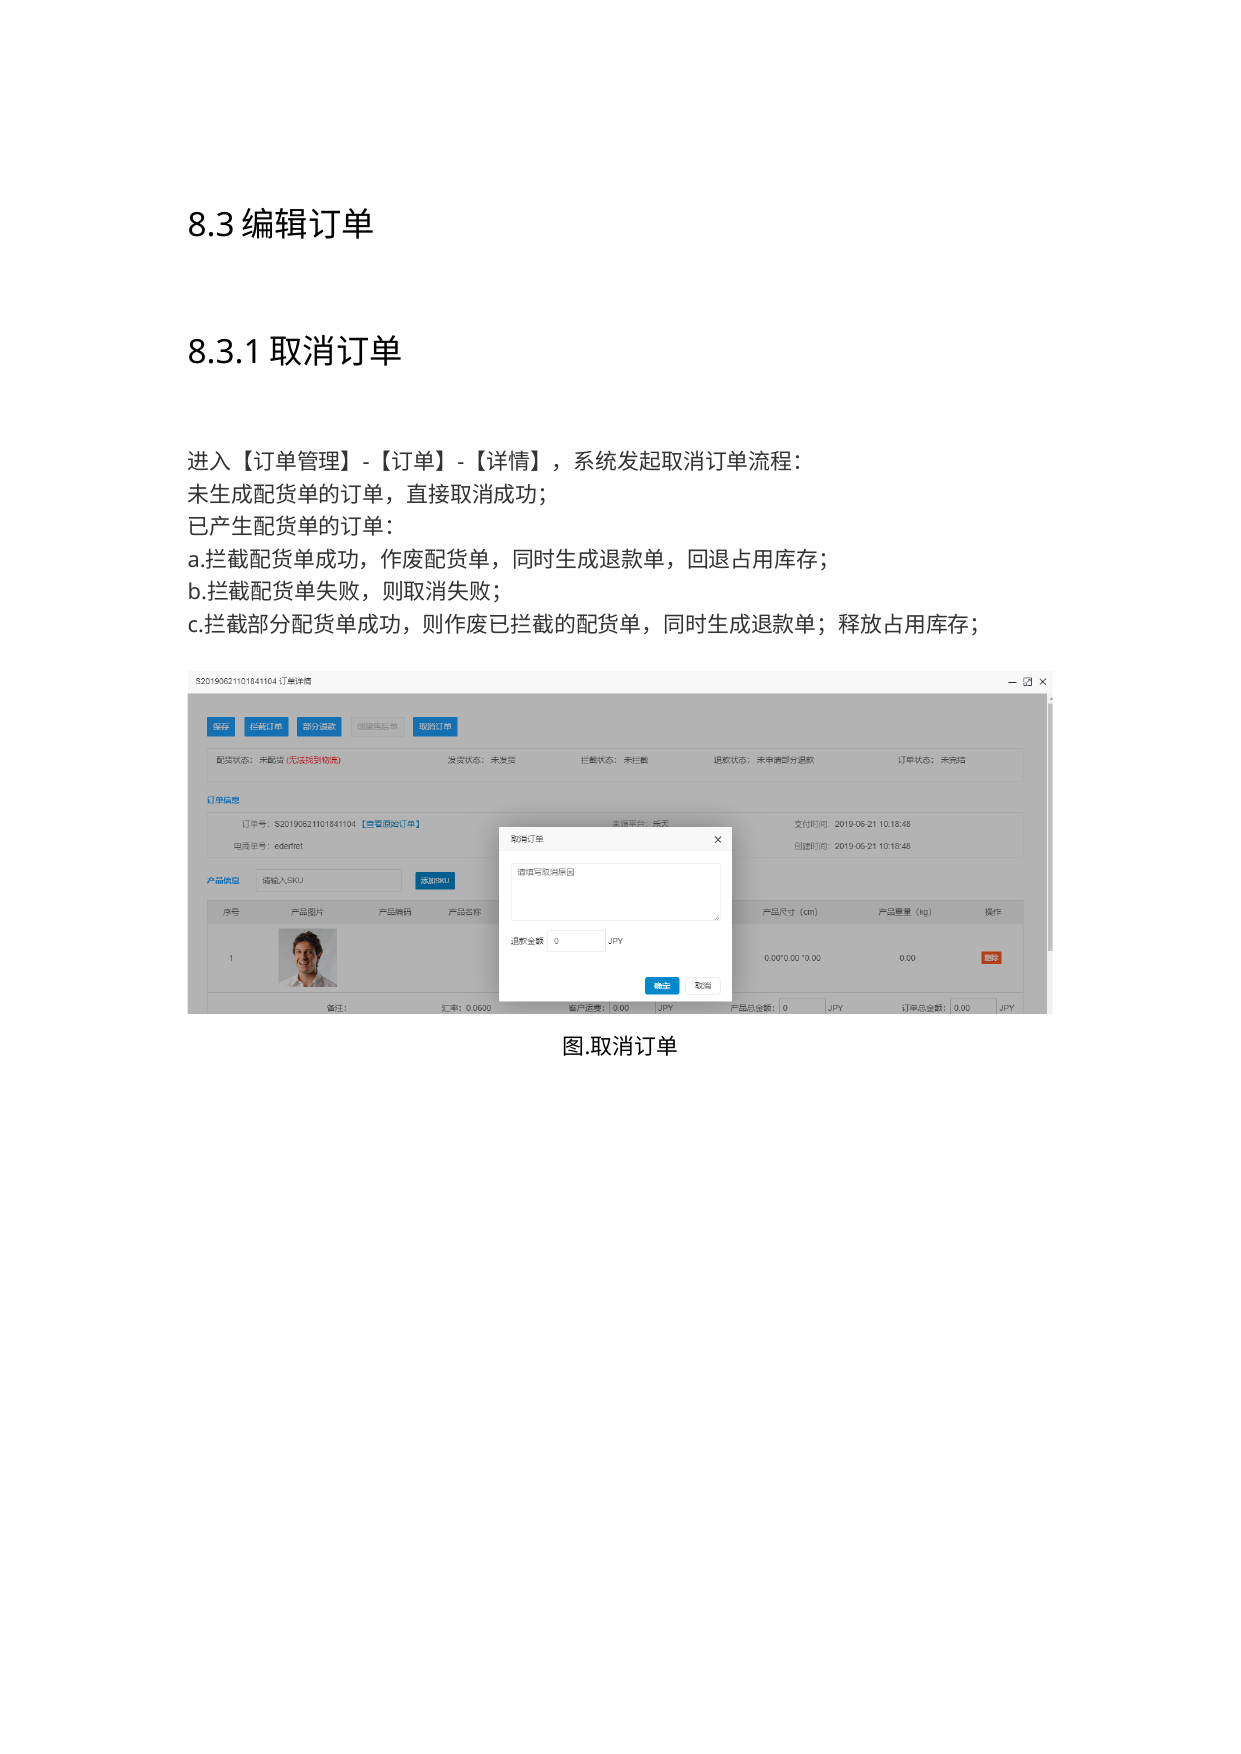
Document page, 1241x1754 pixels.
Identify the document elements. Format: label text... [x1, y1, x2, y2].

picture [187, 671, 1053, 1014]
subtitle 8.3.1取消订单 [187, 316, 1053, 381]
text 进入【订单管理】-【订单】-【详情】，系统发起取消订单流程： [187, 444, 1053, 476]
subtitle 8.3编辑订单 [187, 189, 1053, 254]
text b.拦截配货单失败，则取消失败； [187, 574, 1053, 606]
text 未生成配货单的订单，直接取消成功； [187, 476, 1053, 509]
text 图.取消订单 [187, 1029, 1053, 1061]
text 已产生配货单的订单： [187, 509, 1053, 541]
text a.拦截配货单成功，作废配货单，同时生成退款单，回退占用库存； [187, 541, 1053, 574]
text c.拦截部分配货单成功，则作废已拦截的配货单，同时生成退款单；释放占用库存； [187, 606, 1053, 639]
